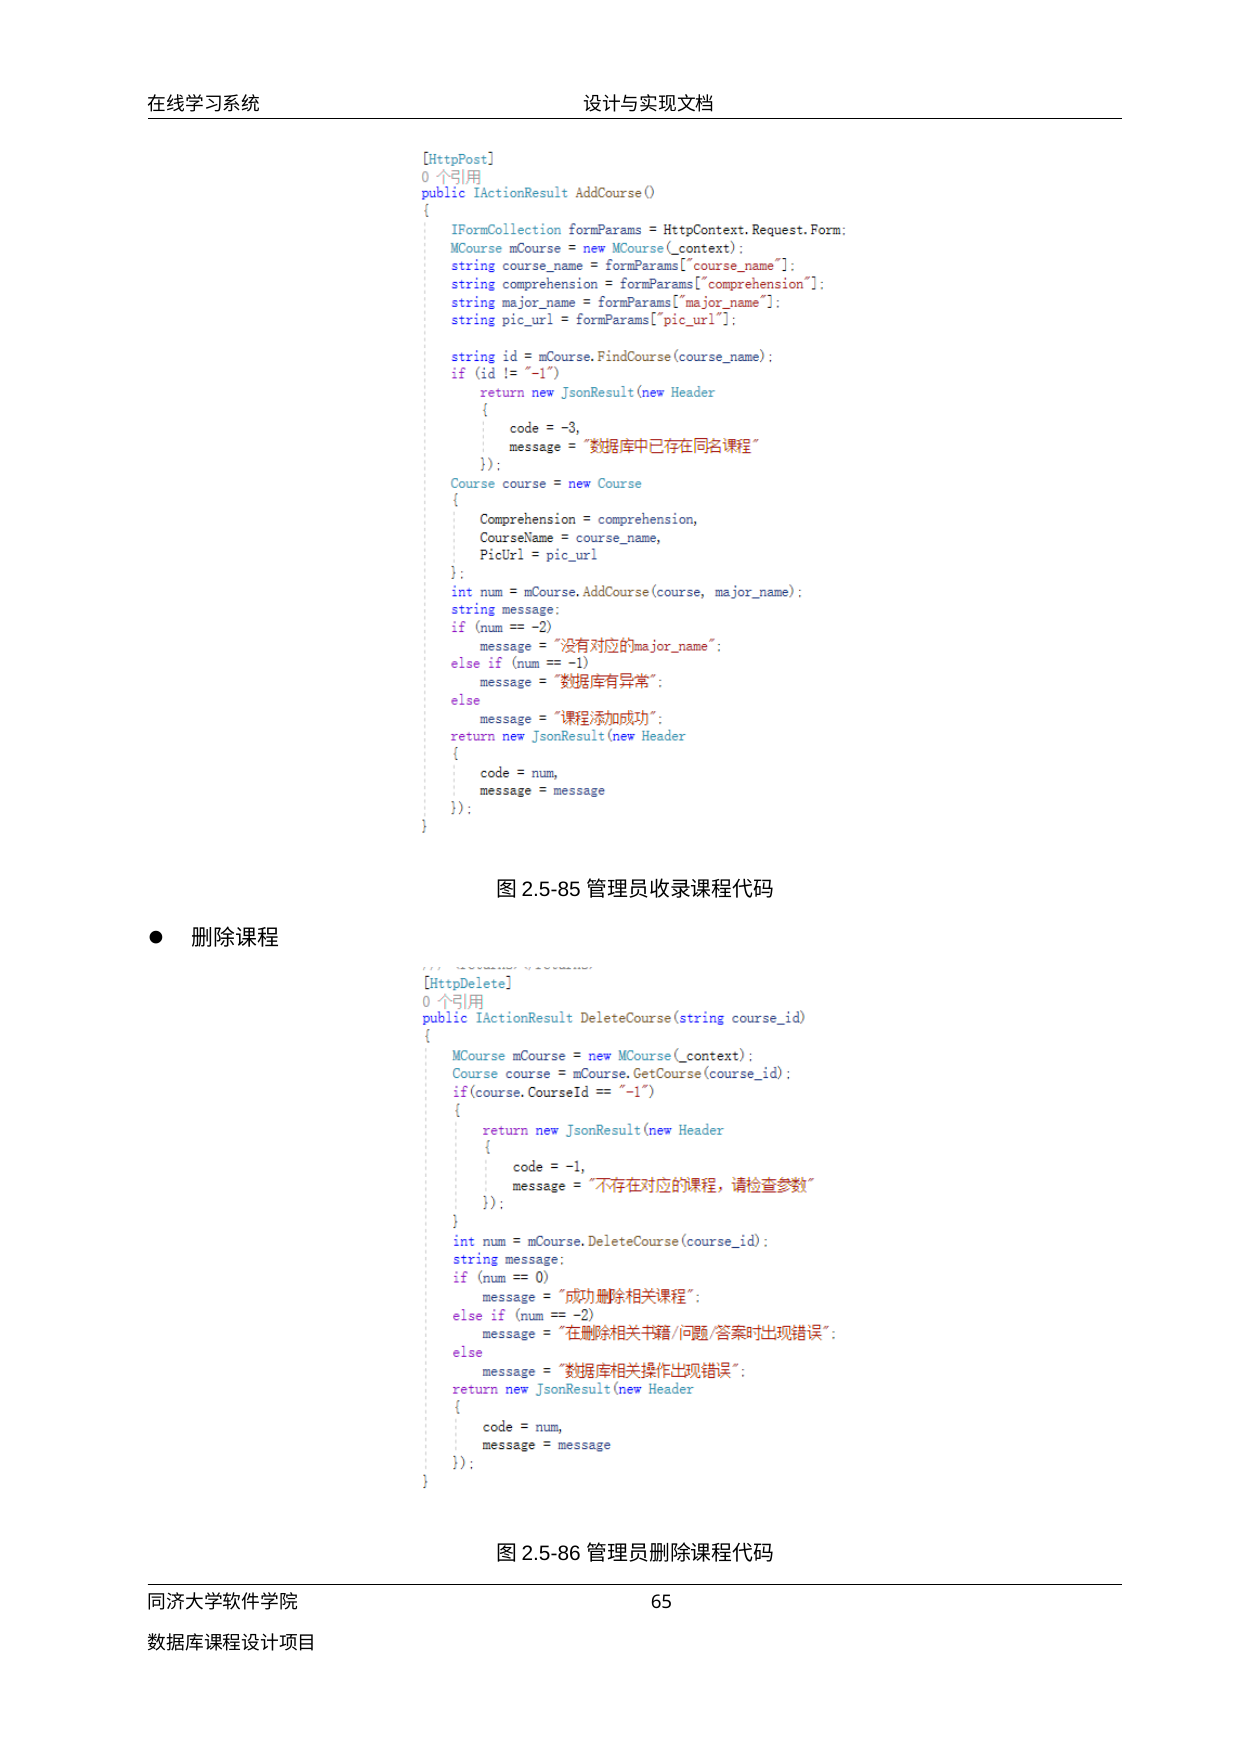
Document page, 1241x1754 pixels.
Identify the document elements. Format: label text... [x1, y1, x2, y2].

picture [420, 141, 850, 837]
picture [412, 967, 858, 1517]
list 删除课程 [148, 919, 1122, 952]
